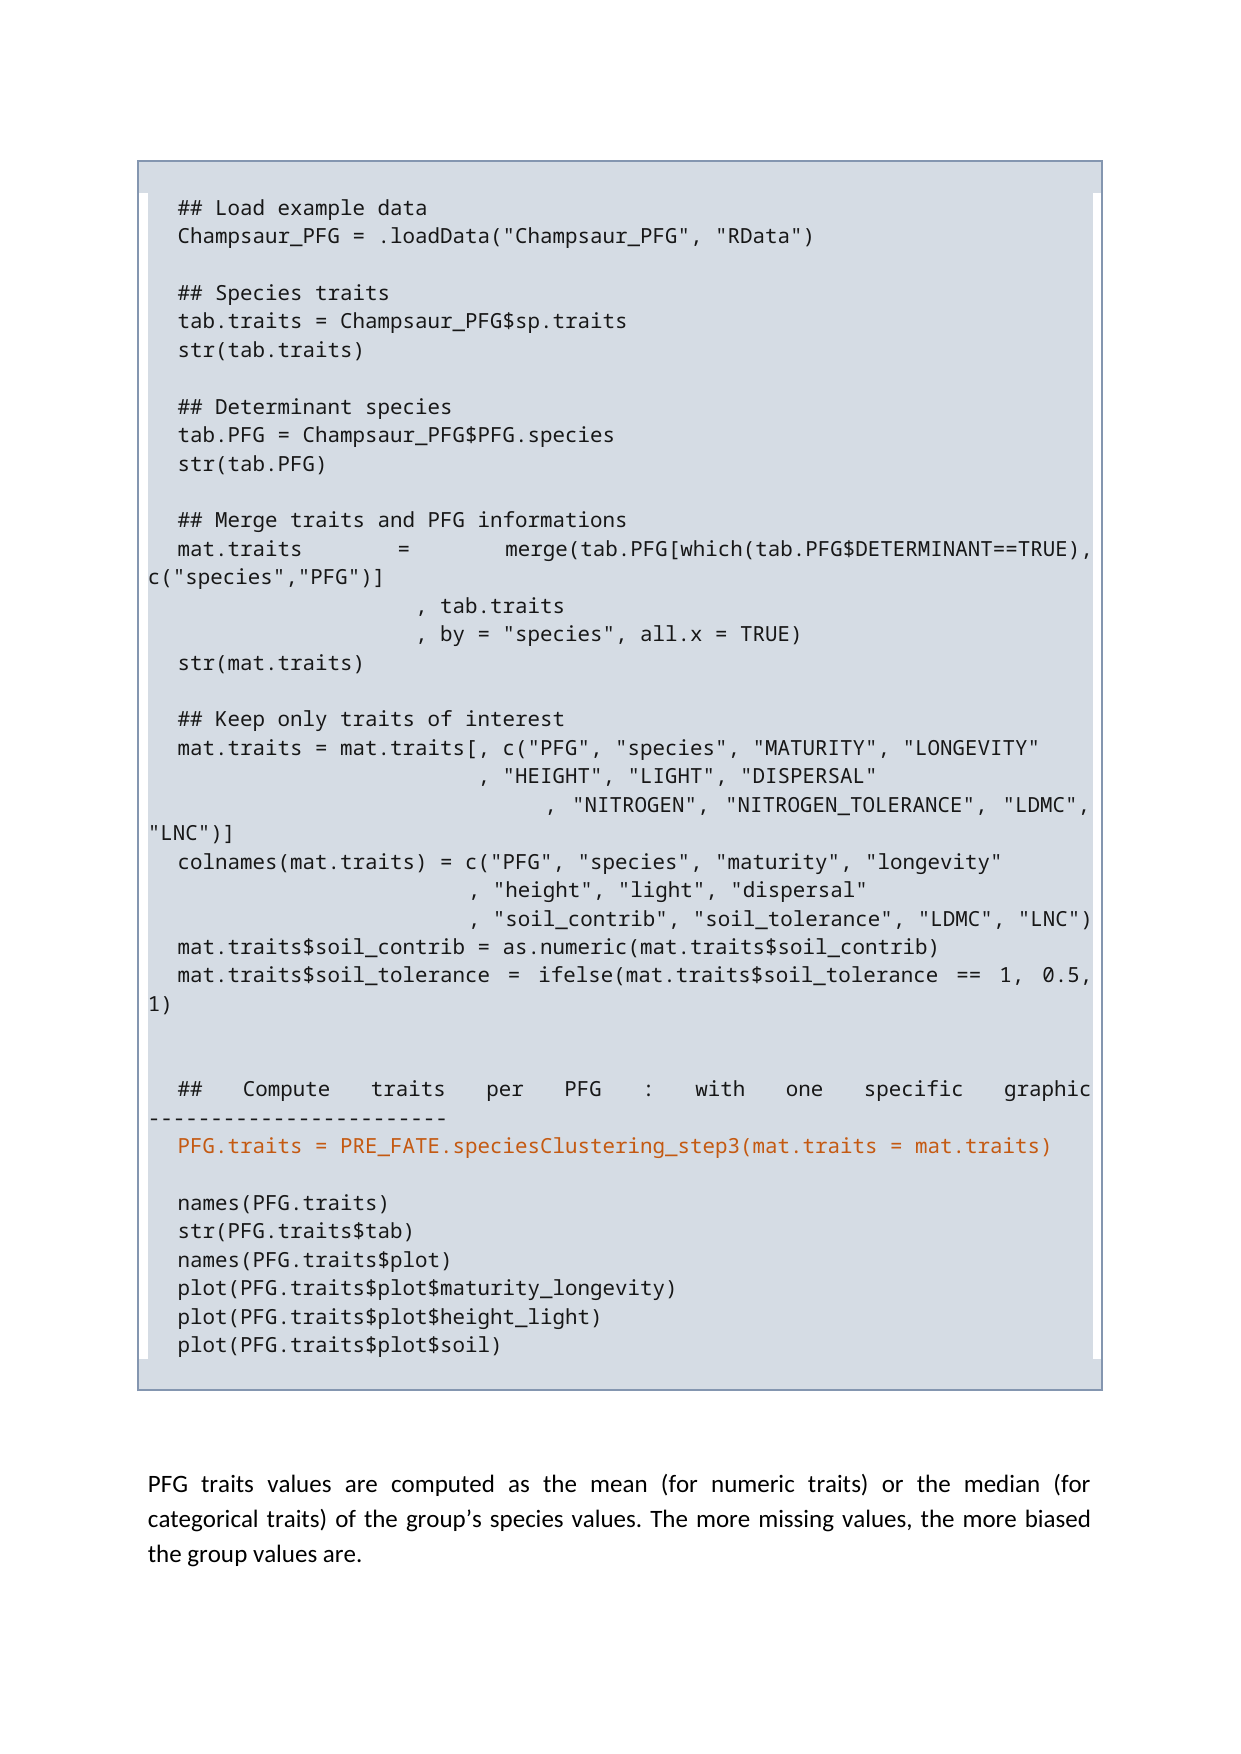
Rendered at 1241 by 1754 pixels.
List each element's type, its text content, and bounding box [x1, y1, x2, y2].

text plot(PFG.traits$plot$soil) [148, 1330, 1093, 1354]
text names(PFG.traits$plot) [148, 1245, 1093, 1273]
text , "height", "light", "dispersal" [148, 875, 1093, 904]
text colnames(mat.traits) = c("PFG", "species", "maturity", "longevity" [148, 847, 1093, 875]
text str(tab.PFG) [148, 449, 1093, 477]
text ## Compute traits per PFG : with one specific graphic ------------------------ [148, 1074, 1093, 1131]
text , "NITROGEN", "NITROGEN_TOLERANCE", "LDMC", "LNC")] [148, 790, 1093, 847]
text mat.traits$soil_contrib = as.numeric(mat.traits$soil_contrib) [148, 932, 1093, 961]
text tab.PFG = Champsaur_PFG$PFG.species [148, 420, 1093, 449]
text PFG.traits = PRE_FATE.speciesClustering_step3(mat.traits = mat.traits) [148, 1131, 1093, 1159]
text str(mat.traits) [148, 648, 1093, 676]
text names(PFG.traits) [148, 1188, 1093, 1216]
text , by = "species", all.x = TRUE) [148, 619, 1093, 648]
text ## Determinant species [148, 392, 1093, 420]
text PFG traits values are computed as the mean (for numeric traits) or the median (for categorical traits) of the group’s species values. The more missing values, the more biased the group values are. [148, 1468, 1093, 1568]
text ## Merge traits and PFG informations [148, 506, 1093, 534]
text str(PFG.traits$tab) [148, 1216, 1093, 1245]
text mat.traits = merge(tab.PFG[which(tab.PFG$DETERMINANT==TRUE), c("species","PFG")] [148, 534, 1093, 591]
text mat.traits = mat.traits[, c("PFG", "species", "MATURITY", "LONGEVITY" [148, 733, 1093, 761]
text mat.traits$soil_tolerance = ifelse(mat.traits$soil_tolerance == 1, 0.5, 1) [148, 961, 1093, 1017]
text tab.traits = Champsaur_PFG$sp.traits [148, 306, 1093, 335]
text plot(PFG.traits$plot$height_light) [148, 1302, 1093, 1330]
text plot(PFG.traits$plot$maturity_longevity) [148, 1273, 1093, 1302]
text ## Keep only traits of interest [148, 704, 1093, 733]
text , "HEIGHT", "LIGHT", "DISPERSAL" [148, 761, 1093, 790]
text Champsaur_PFG = .loadData("Champsaur_PFG", "RData") [148, 221, 1093, 249]
text str(tab.traits) [148, 335, 1093, 363]
text , "soil_contrib", "soil_tolerance", "LDMC", "LNC") [148, 904, 1093, 932]
text ## Species traits [148, 278, 1093, 306]
text , tab.traits [148, 591, 1093, 619]
text ## Load example data [148, 193, 1093, 221]
